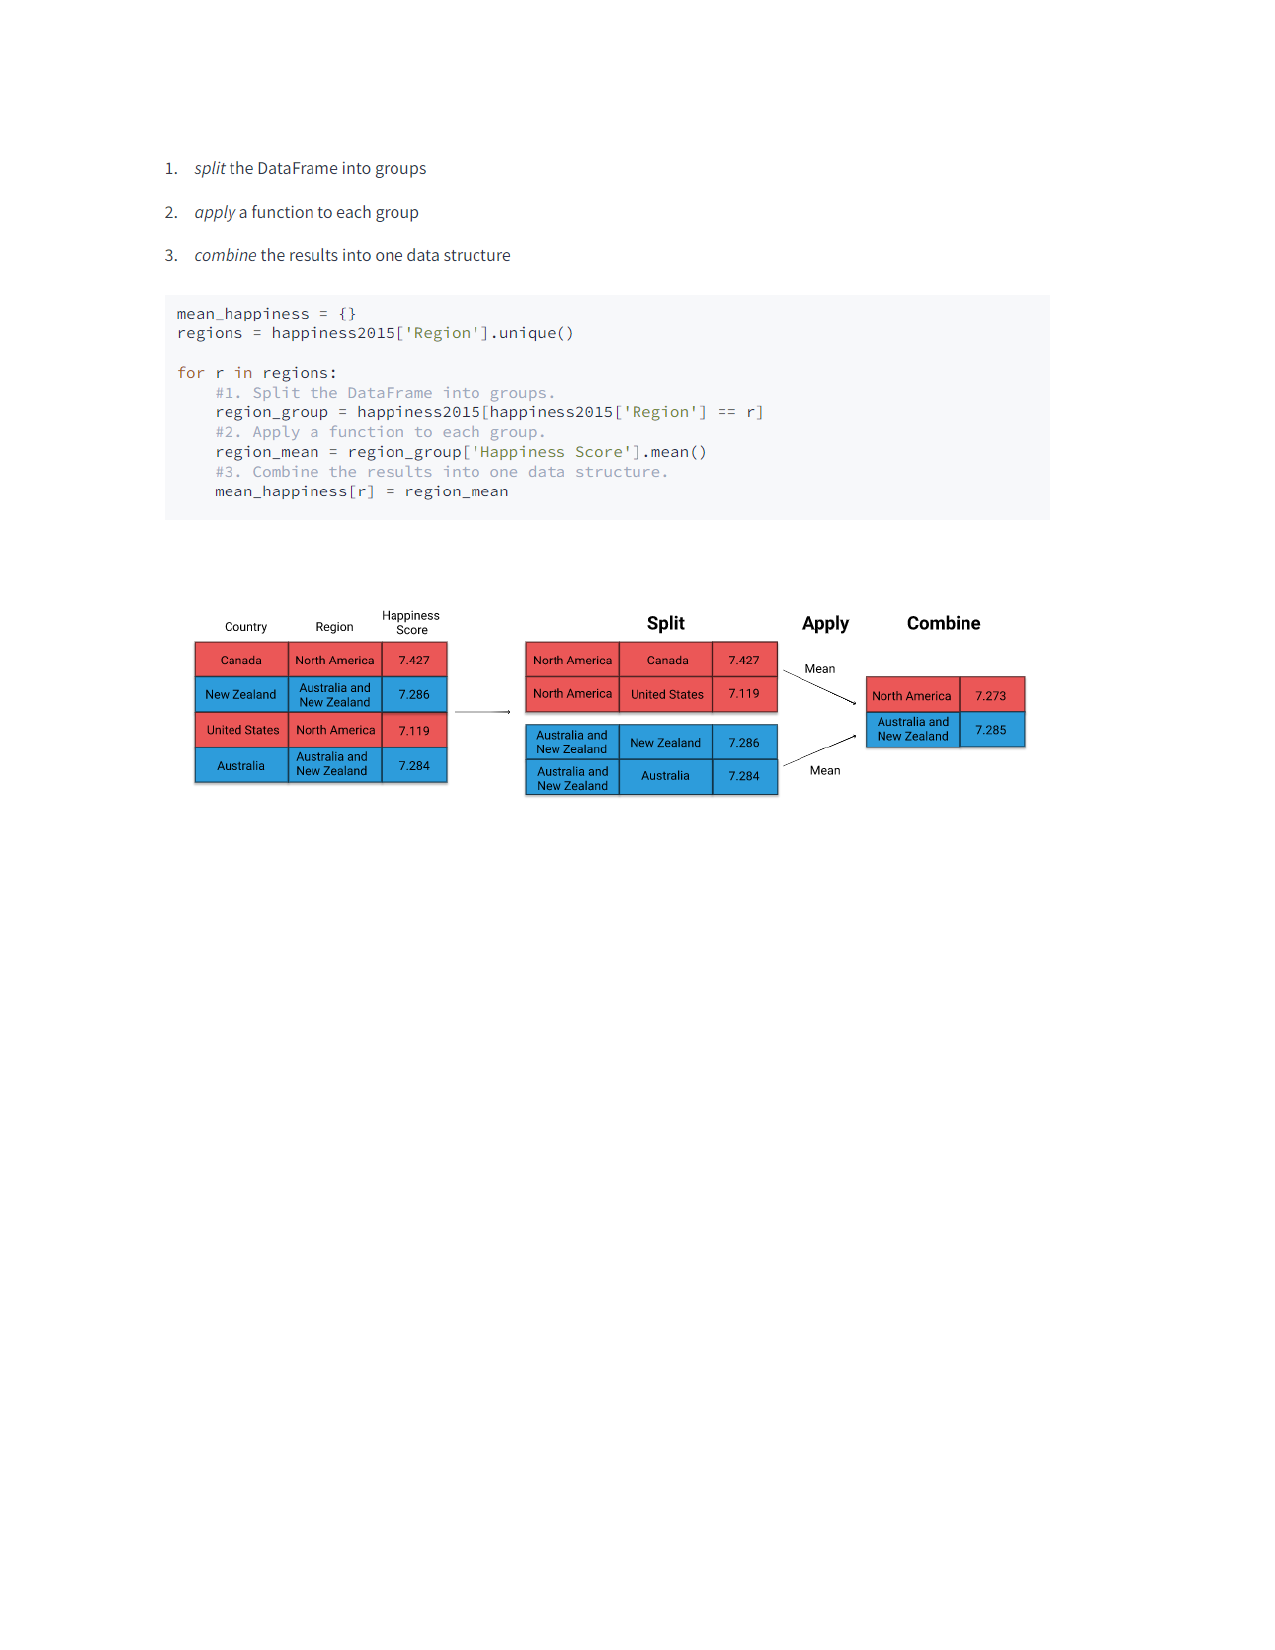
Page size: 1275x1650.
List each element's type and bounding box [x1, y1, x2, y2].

picture [150, 150, 1125, 833]
